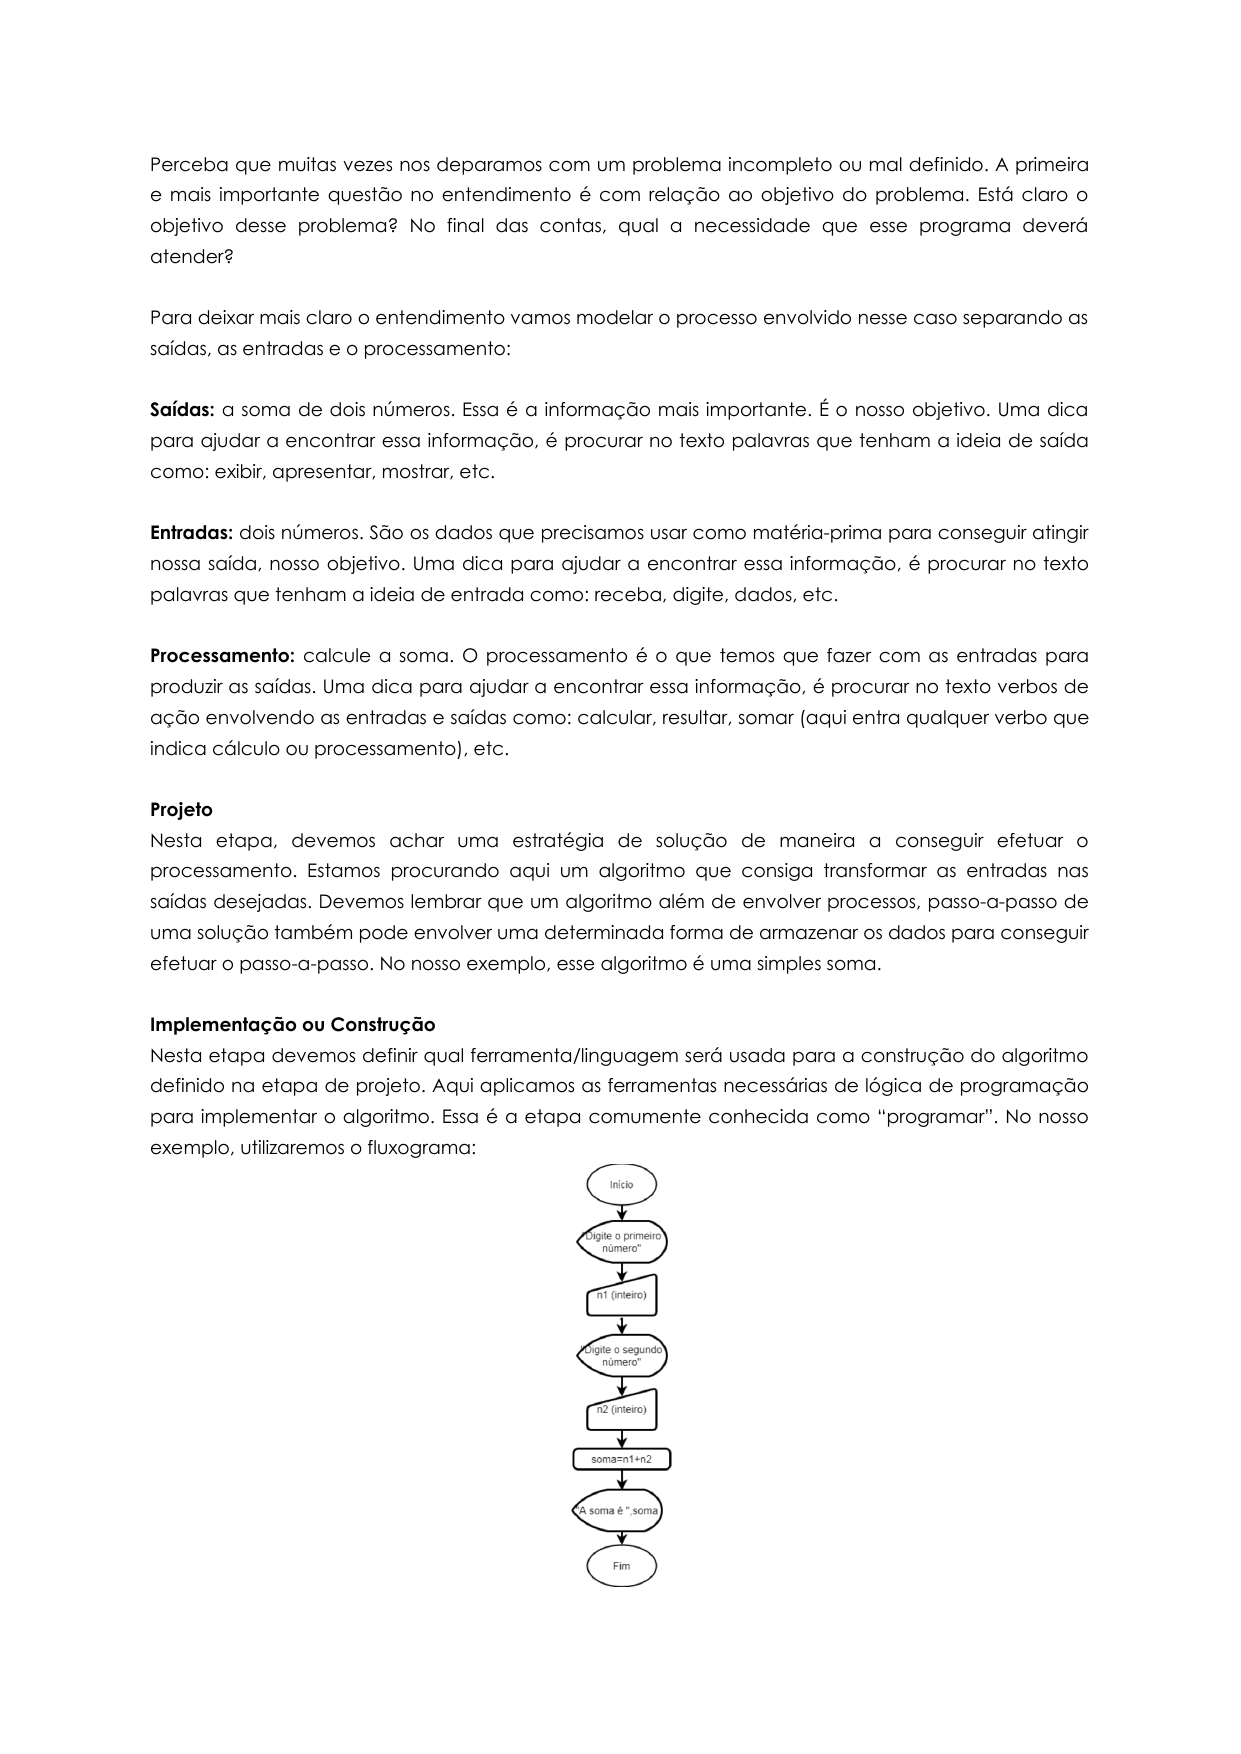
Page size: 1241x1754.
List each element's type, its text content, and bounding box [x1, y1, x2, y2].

text Projeto [150, 795, 1090, 822]
text Entradas: dois números. São os dados que precisamos usar como matéria-prima para conseguir atingir nossa saída, nosso objetivo. Uma dica para ajudar a encontrar essa informação, é procurar no texto palavras que tenham a ideia de entrada como: receba, digite, dados, etc. [150, 519, 1090, 607]
text Nesta etapa devemos definir qual ferramenta/linguagem será usada para a construção do algoritmo definido na etapa de projeto. Aqui aplicamos as ferramentas necessárias de lógica de programação para implementar o algoritmo. Essa é a etapa comumente conhecida como “programar”. No nosso exemplo, utilizaremos o fluxograma: [150, 1041, 1090, 1160]
text Saídas: a soma de dois números. Essa é a informação mais importante. É o nosso objetivo. Uma dica para ajudar a encontrar essa informação, é procurar no texto palavras que tenham a ideia de saída como: exibir, apresentar, mostrar, etc. [150, 396, 1090, 484]
text Nesta etapa, devemos achar uma estratégia de solução de maneira a conseguir efetuar o processamento. Estamos procurando aqui um algoritmo que consiga transformar as entradas nas saídas desejadas. Devemos lembrar que um algoritmo além de envolver processos, passo-a-passo de uma solução também pode envolver uma determinada forma de armazenar os dados para conseguir efetuar o passo-a-passo. No nosso exemplo, esse algoritmo é uma simples soma. [150, 826, 1090, 976]
text Implementação ou Construção [150, 1010, 1090, 1037]
text Para deixar mais claro o entendimento vamos modelar o processo envolvido nesse caso separando as saídas, as entradas e o processamento: [150, 304, 1090, 361]
text Perceba que muitas vezes nos deparamos com um problema incompleto ou mal definido. A primeira e mais importante questão no entendimento é com relação ao objetivo do problema. Está claro o objetivo desse problema? No final das contas, qual a necessidade que esse programa deverá atender? [150, 150, 1090, 269]
picture [557, 1164, 683, 1589]
text Processamento: calcule a soma. O processamento é o que temos que fazer com as entradas para produzir as saídas. Uma dica para ajudar a encontrar essa informação, é procurar no texto verbos de ação envolvendo as entradas e saídas como: calcular, resultar, somar (aqui entra qualquer verbo que indica cálculo ou processamento), etc. [150, 642, 1090, 761]
